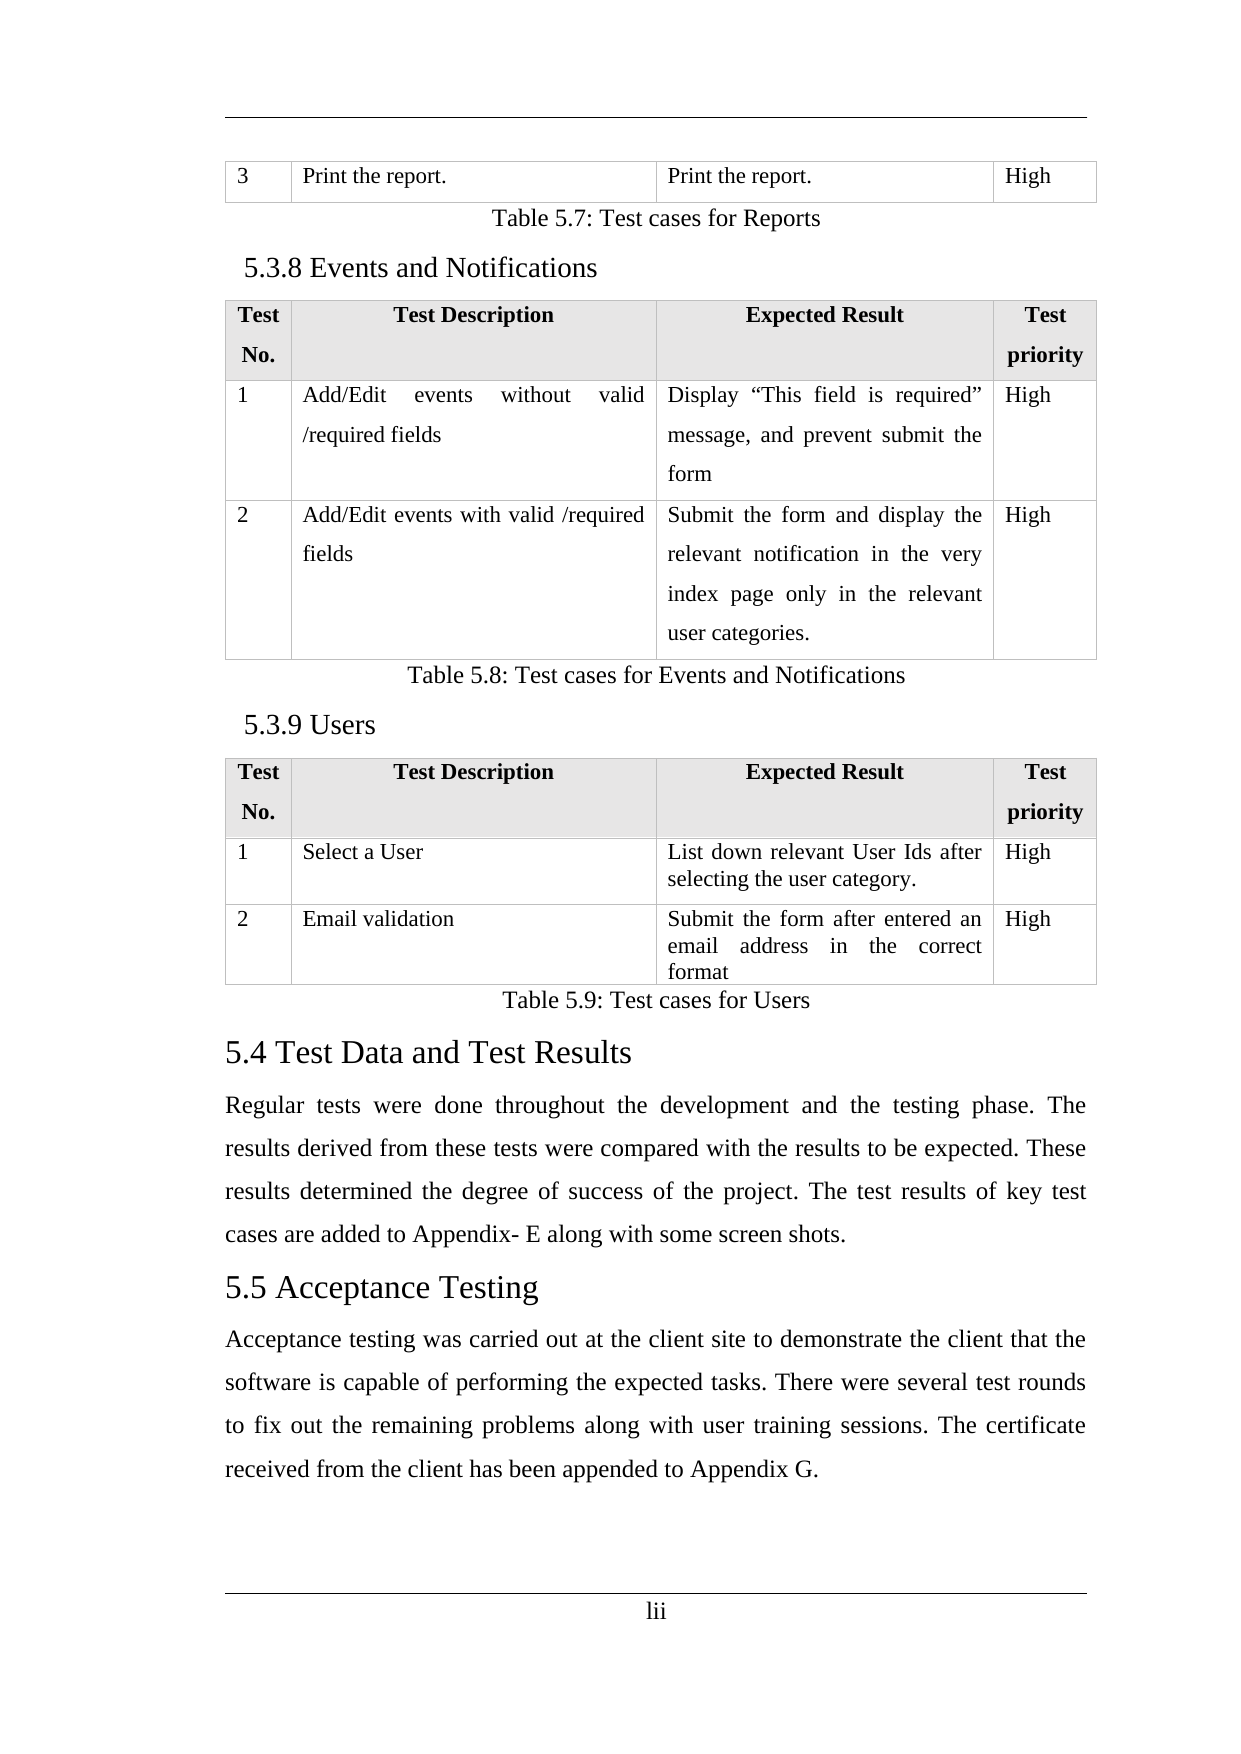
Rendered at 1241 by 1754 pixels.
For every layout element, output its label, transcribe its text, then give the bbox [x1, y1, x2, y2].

table_cell Print the report. [657, 162, 993, 202]
table_cell Submit the form after entered an email address in the correct format [657, 905, 993, 984]
table_cell Submit the form and display the relevant notification in the very index page only in the relevant user categories. [657, 501, 993, 659]
table_cell Email validation [292, 905, 656, 984]
text Acceptance testing was carried out at the client site to demonstrate the client that the software is capable of performing the expected tasks. There were several test rounds to fix out the remaining problems along with user training sessions. The certificate received from the client has been appended to Appendix G. [225, 1324, 1087, 1482]
table_cell Display “This field is required” message, and prevent submit the form [657, 381, 993, 500]
table_header Test priority [994, 759, 1096, 837]
table_cell 1 [226, 381, 291, 500]
table_cell High [994, 839, 1096, 904]
table_cell High [994, 381, 1096, 500]
table_cell 3 [226, 162, 291, 202]
table_header Expected Result [657, 301, 993, 380]
text Table 5.9: Test cases for Users [225, 985, 1087, 1014]
table_cell Select a User [292, 839, 656, 904]
table_header Expected Result [657, 759, 993, 837]
table_header Test Description [292, 301, 656, 380]
table_cell High [994, 162, 1096, 202]
table_cell 1 [226, 839, 291, 904]
text Table 5.7: Test cases for Reports [225, 203, 1087, 231]
subtitle 5.3.8 Events and Notifications [244, 250, 1087, 283]
table_cell 2 [226, 501, 291, 659]
subtitle 5.5 Acceptance Testing [225, 1267, 1087, 1305]
subtitle 5.4 Test Data and Test Results [225, 1033, 1087, 1071]
table_header Test No. [226, 759, 291, 837]
table_cell Add/Edit events with valid /required fields [292, 501, 656, 659]
table_header Test priority [994, 301, 1096, 380]
text Regular tests were done throughout the development and the testing phase. The results derived from these tests were compared with the results to be expected. These results determined the degree of success of the project. The test results of key test cases are added to Appendix- E along with some screen shots. [225, 1090, 1087, 1248]
text Table 5.8: Test cases for Events and Notifications [225, 660, 1087, 688]
table_cell High [994, 501, 1096, 659]
table_cell Add/Edit events without valid /required fields [292, 381, 656, 500]
subtitle 5.3.9 Users [244, 707, 1087, 741]
table_cell High [994, 905, 1096, 984]
table_cell List down relevant User Ids after selecting the user category. [657, 839, 993, 904]
table_cell 2 [226, 905, 291, 984]
table_cell Print the report. [292, 162, 656, 202]
table_header Test Description [292, 759, 656, 837]
table_header Test No. [226, 301, 291, 380]
